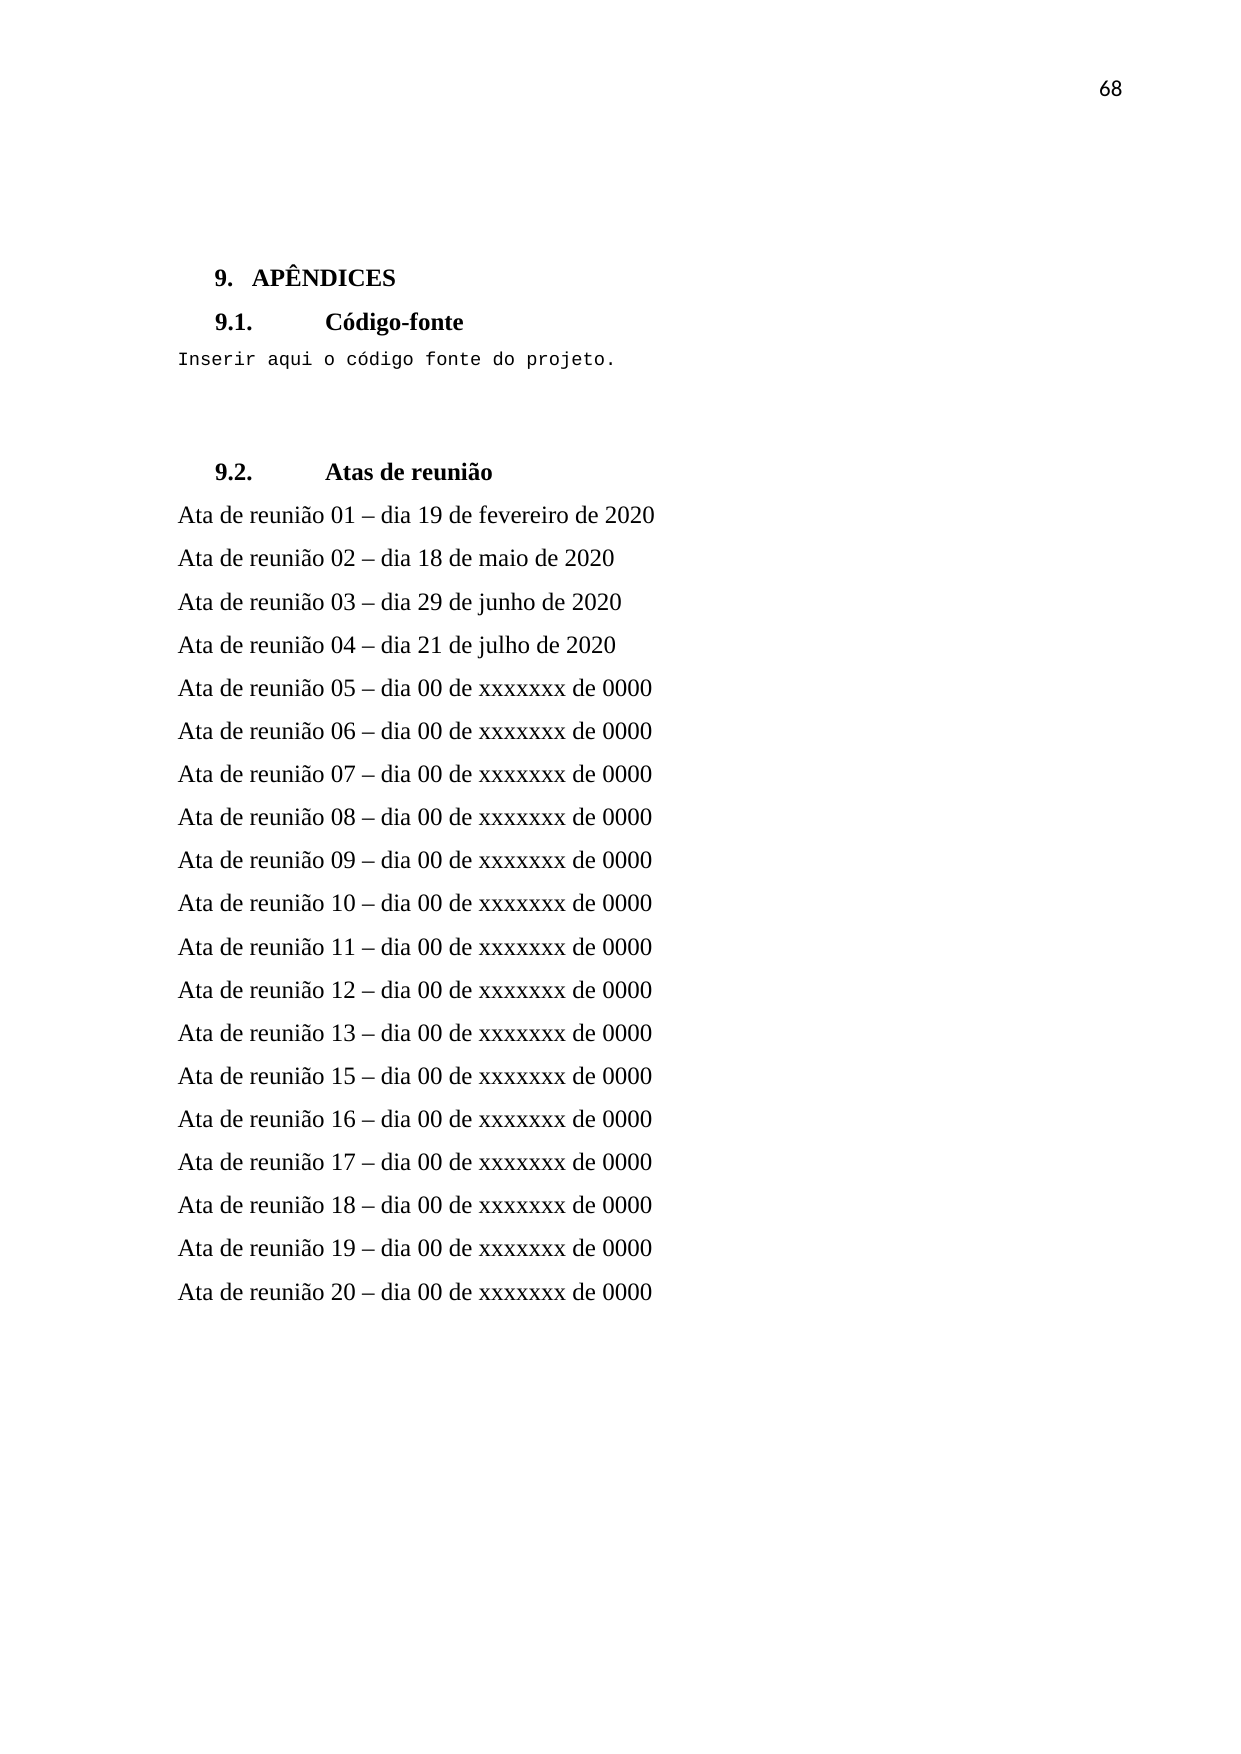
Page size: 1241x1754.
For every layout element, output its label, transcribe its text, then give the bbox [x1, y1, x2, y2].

text Ata de reunião 02 – dia 18 de maio de 2020 [177, 543, 1122, 572]
text Ata de reunião 20 – dia 00 de xxxxxxx de 0000 [177, 1277, 1122, 1305]
text Ata de reunião 05 – dia 00 de xxxxxxx de 0000 [177, 673, 1122, 702]
text Ata de reunião 11 – dia 00 de xxxxxxx de 0000 [177, 932, 1122, 960]
text Ata de reunião 01 – dia 19 de fevereiro de 2020 [177, 500, 1122, 529]
text Ata de reunião 15 – dia 00 de xxxxxxx de 0000 [177, 1061, 1122, 1090]
text Ata de reunião 19 – dia 00 de xxxxxxx de 0000 [177, 1233, 1122, 1262]
text APÊNDICES [214, 263, 1122, 292]
text Ata de reunião 09 – dia 00 de xxxxxxx de 0000 [177, 845, 1122, 874]
text Código-fonte [215, 307, 1122, 335]
text Ata de reunião 08 – dia 00 de xxxxxxx de 0000 [177, 802, 1122, 831]
text Atas de reunião [215, 457, 1122, 486]
text Ata de reunião 10 – dia 00 de xxxxxxx de 0000 [177, 888, 1122, 917]
text Ata de reunião 16 – dia 00 de xxxxxxx de 0000 [177, 1104, 1122, 1133]
text Ata de reunião 04 – dia 21 de julho de 2020 [177, 630, 1122, 658]
text Ata de reunião 07 – dia 00 de xxxxxxx de 0000 [177, 759, 1122, 788]
text Ata de reunião 13 – dia 00 de xxxxxxx de 0000 [177, 1018, 1122, 1047]
text Ata de reunião 03 – dia 29 de junho de 2020 [177, 587, 1122, 615]
text Ata de reunião 12 – dia 00 de xxxxxxx de 0000 [177, 975, 1122, 1003]
text Ata de reunião 06 – dia 00 de xxxxxxx de 0000 [177, 716, 1122, 745]
text Ata de reunião 17 – dia 00 de xxxxxxx de 0000 [177, 1147, 1122, 1176]
text Inserir aqui o código fonte do projeto. [177, 350, 1122, 371]
text Ata de reunião 18 – dia 00 de xxxxxxx de 0000 [177, 1190, 1122, 1219]
